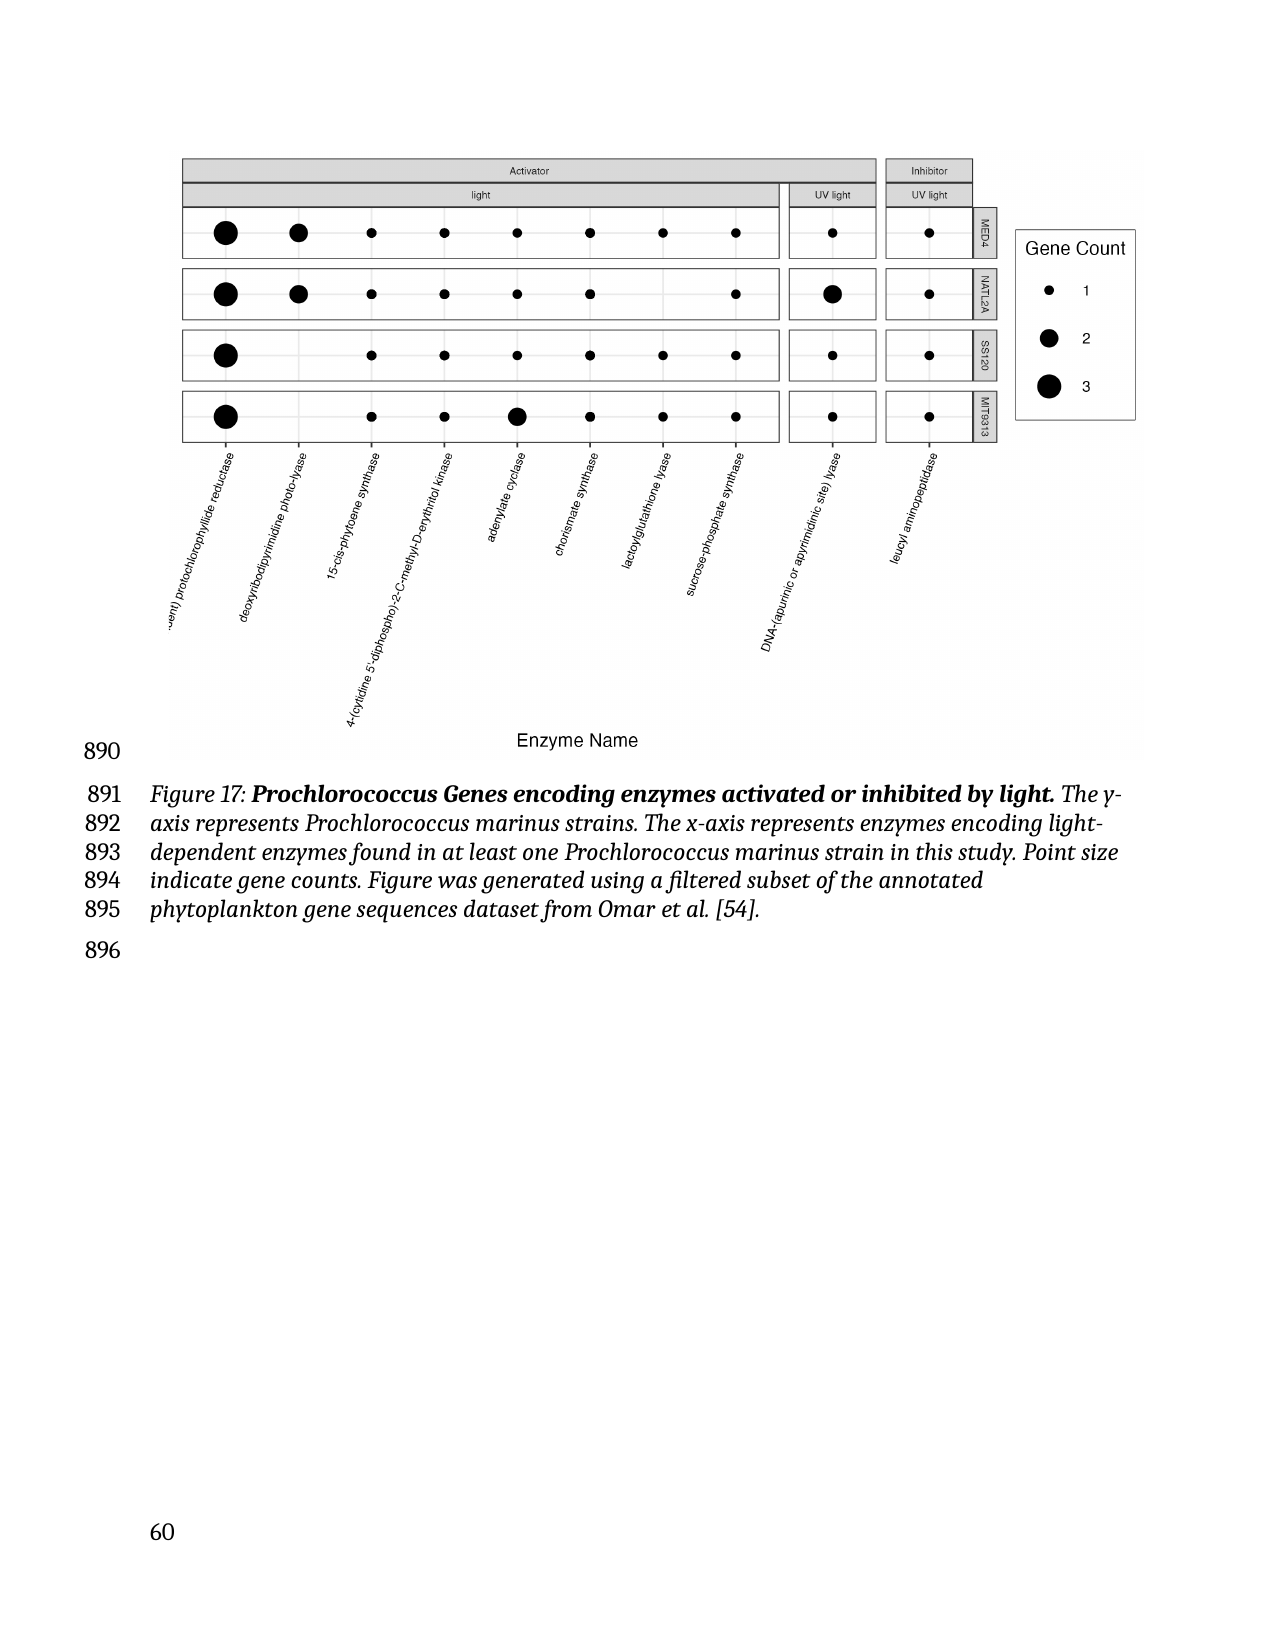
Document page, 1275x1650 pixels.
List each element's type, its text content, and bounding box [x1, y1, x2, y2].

picture [168, 150, 1144, 760]
text Figure 17: Prochlorococcus Genes encoding enzymes activated or inhibited by light. The y-axis represents Prochlorococcus marinus strains. The x-axis represents enzymes encoding light-dependent enzymes found in at least one Prochlorococcus marinus strain in this study. Point size indicate gene counts. Figure was generated using a filtered subset of the annotated phytoplankton gene sequences dataset from Omar et al. [54]. [150, 780, 1125, 924]
